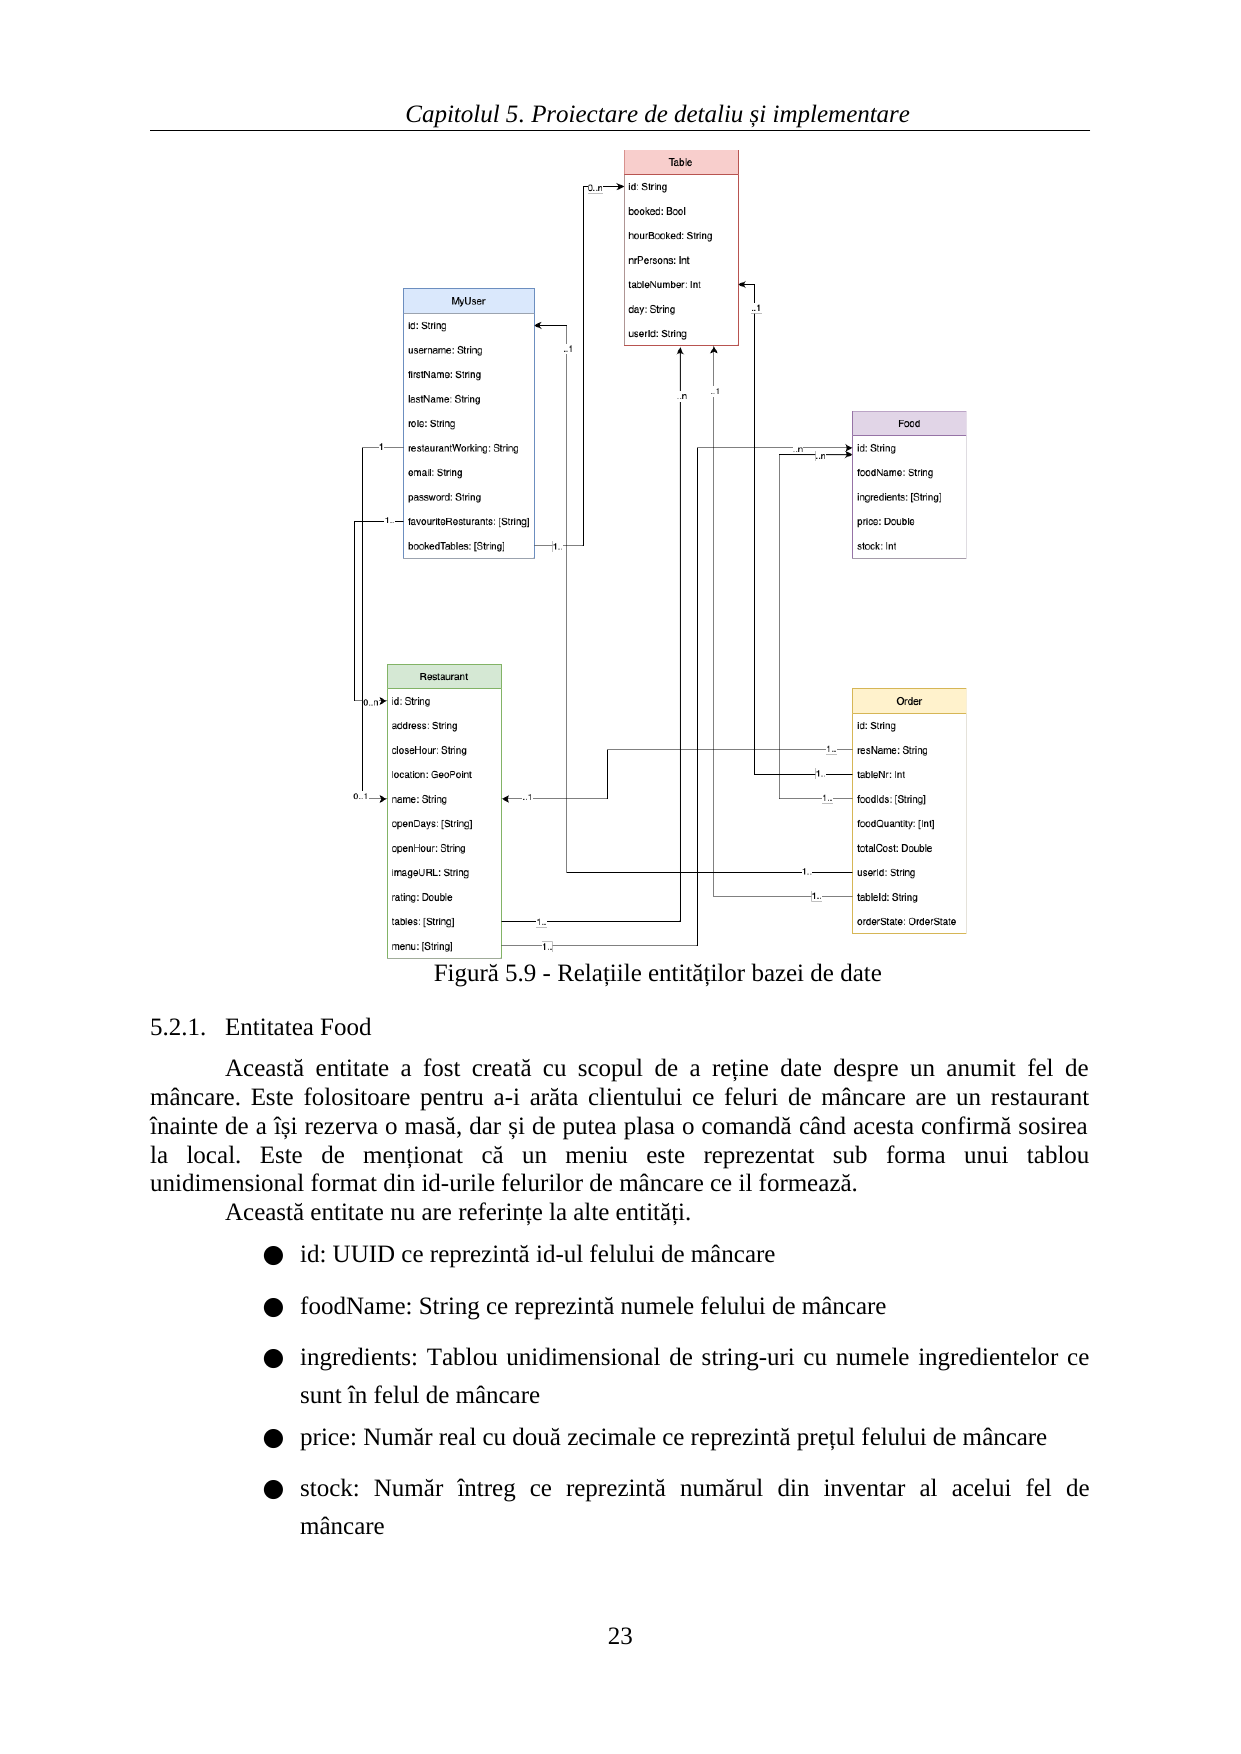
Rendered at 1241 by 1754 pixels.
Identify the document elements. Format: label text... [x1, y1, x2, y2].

list foodName: String ce reprezintă numele felului de mâncare [262, 1277, 1090, 1328]
list stock: Număr întreg ce reprezintă numărul din inventar al acelui fel de mâncare [262, 1460, 1090, 1540]
picture [348, 150, 967, 959]
list price: Număr real cu două zecimale ce reprezintă prețul felului de mâncare [262, 1408, 1090, 1460]
text Această entitate nu are referințe la alte entități. [150, 1197, 1090, 1226]
text Această entitate a fost creată cu scopul de a reține date despre un anumit fel de mâncare. Este folositoare pentru a-i arăta clientului ce feluri de mâncare are un restaurant înainte de a își rezerva o masă, dar și de putea plasa o comandă când acesta confirmă sosirea la local. Este de menționat că un meniu este reprezentat sub forma unui tablou unidimensional format din id-urile felurilor de mâncare ce il formează. [150, 1053, 1090, 1197]
list ingredients: Tablou unidimensional de string-uri cu numele ingredientelor ce sunt în felul de mâncare [262, 1328, 1090, 1408]
list id: UUID ce reprezintă id-ul felului de mâncare [262, 1226, 1090, 1277]
subtitle Entitatea Food [150, 1012, 1090, 1041]
